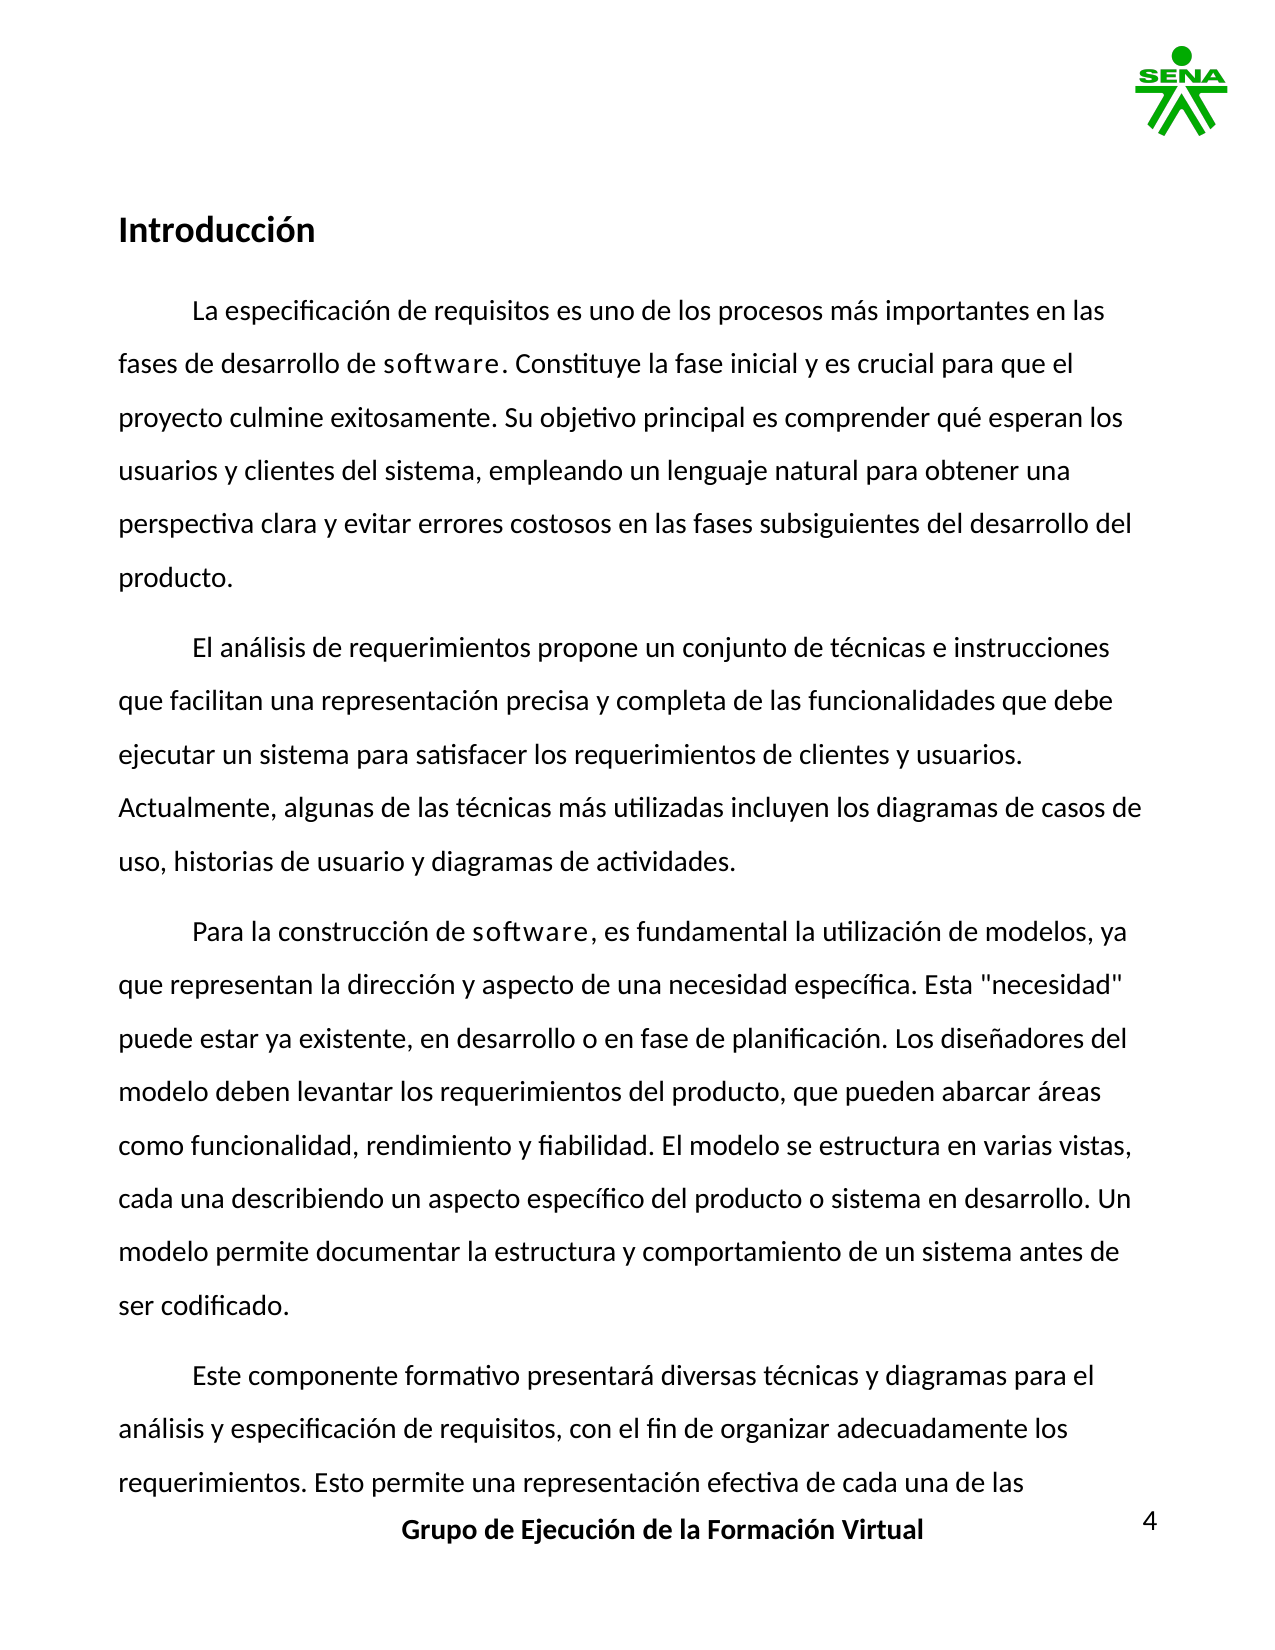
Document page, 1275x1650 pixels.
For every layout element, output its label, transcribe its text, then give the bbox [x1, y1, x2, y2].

text El análisis de requerimientos propone un conjunto de técnicas e instrucciones que facilitan una representación precisa y completa de las funcionalidades que debe ejecutar un sistema para satisfacer los requerimientos de clientes y usuarios. Actualmente, algunas de las técnicas más utilizadas incluyen los diagramas de casos de uso, historias de usuario y diagramas de actividades. [118, 629, 1157, 878]
text La especificación de requisitos es uno de los procesos más importantes en las fases de desarrollo de software. Constituye la fase inicial y es crucial para que el proyecto culmine exitosamente. Su objetivo principal es comprender qué esperan los usuarios y clientes del sistema, empleando un lenguaje natural para obtener una perspectiva clara y evitar errores costosos en las fases subsiguientes del desarrollo del producto. [118, 292, 1157, 594]
picture [1135, 46, 1228, 136]
text Para la construcción de software, es fundamental la utilización de modelos, ya que representan la dirección y aspecto de una necesidad específica. Esta "necesidad" puede estar ya existente, en desarrollo o en fase de planificación. Los diseñadores del modelo deben levantar los requerimientos del producto, que pueden abarcar áreas como funcionalidad, rendimiento y fiabilidad. El modelo se estructura en varias vistas, cada una describiendo un aspecto específico del producto o sistema en desarrollo. Un modelo permite documentar la estructura y comportamiento de un sistema antes de ser codificado. [118, 913, 1157, 1323]
text Introducción [118, 206, 1157, 252]
